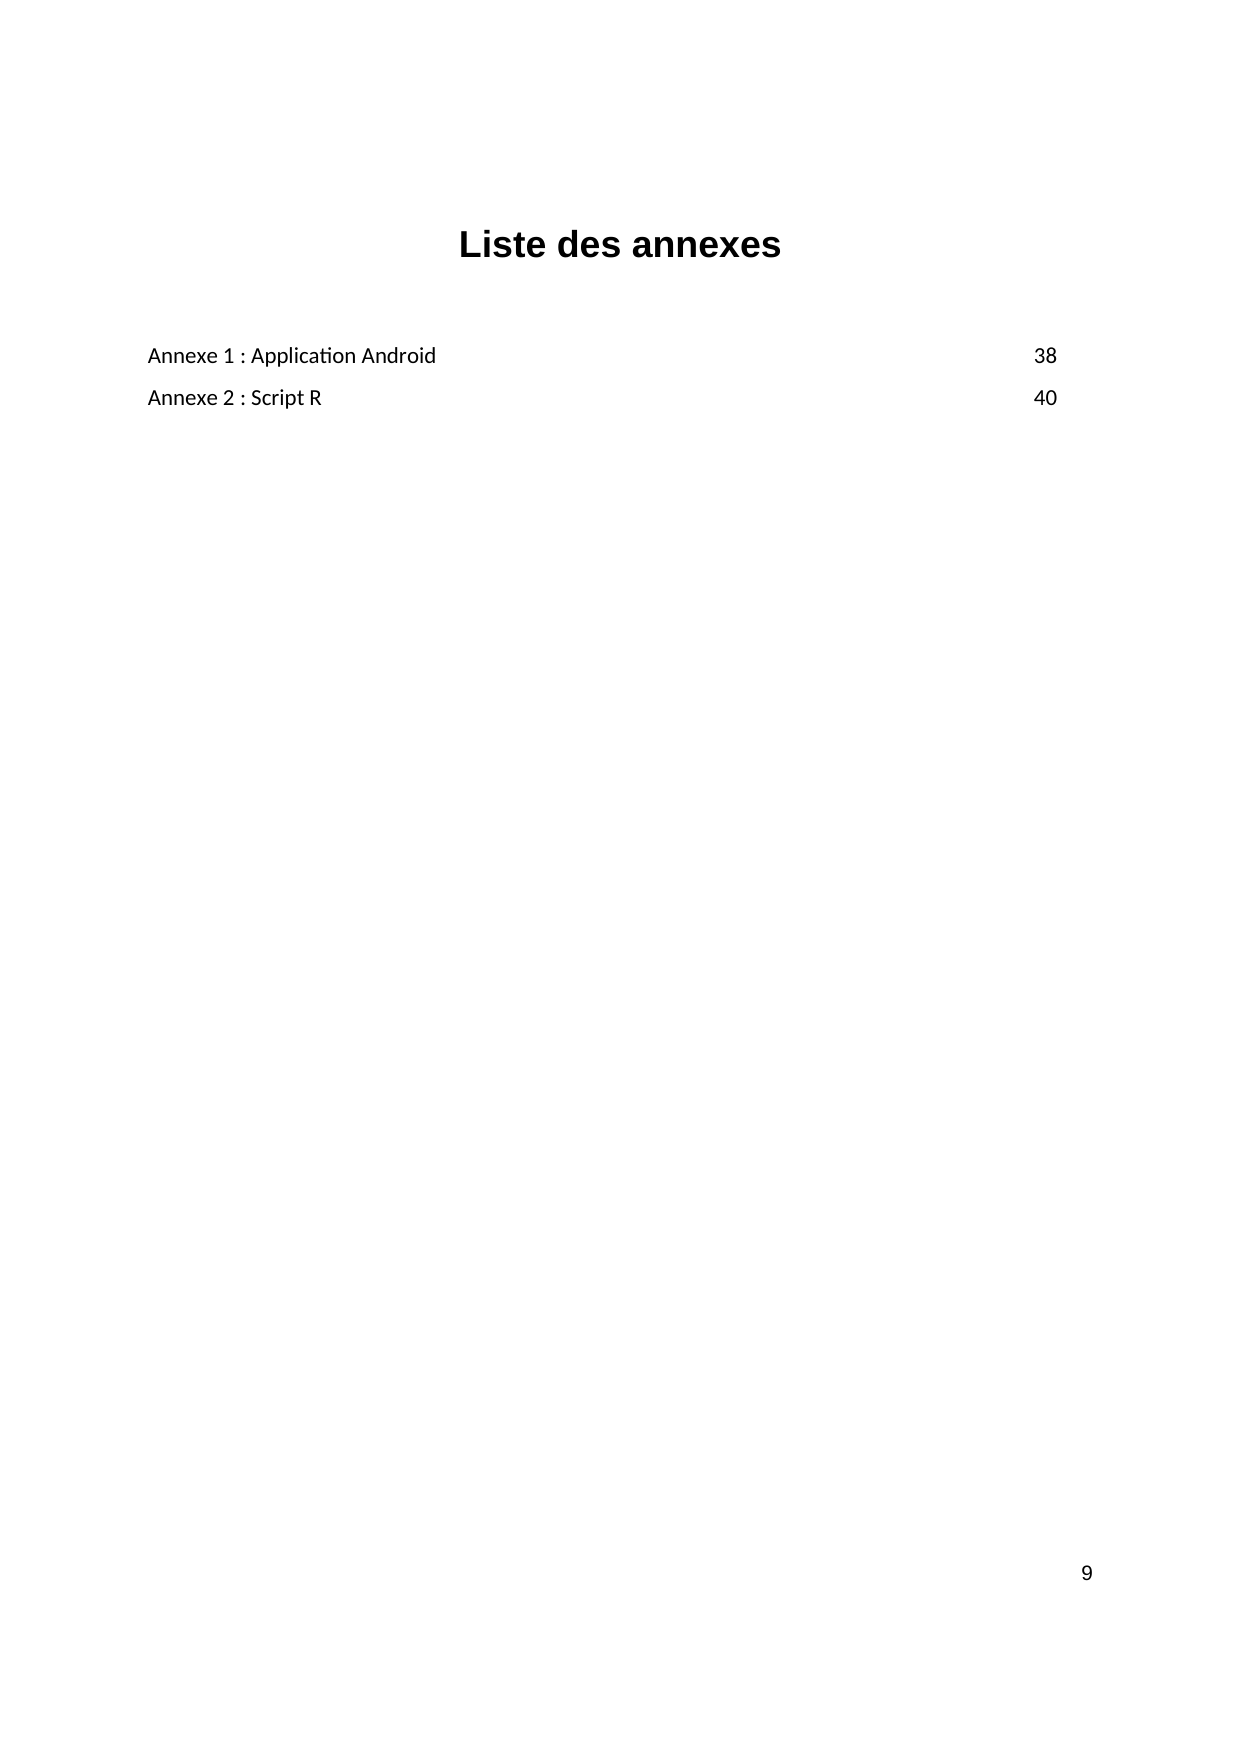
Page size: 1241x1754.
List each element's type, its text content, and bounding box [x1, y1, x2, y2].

list Liste des annexes [148, 223, 1092, 266]
text Annexe 2 : Script R 40 [148, 383, 1092, 411]
text Annexe 1 : Application Android 38 [148, 341, 1092, 369]
